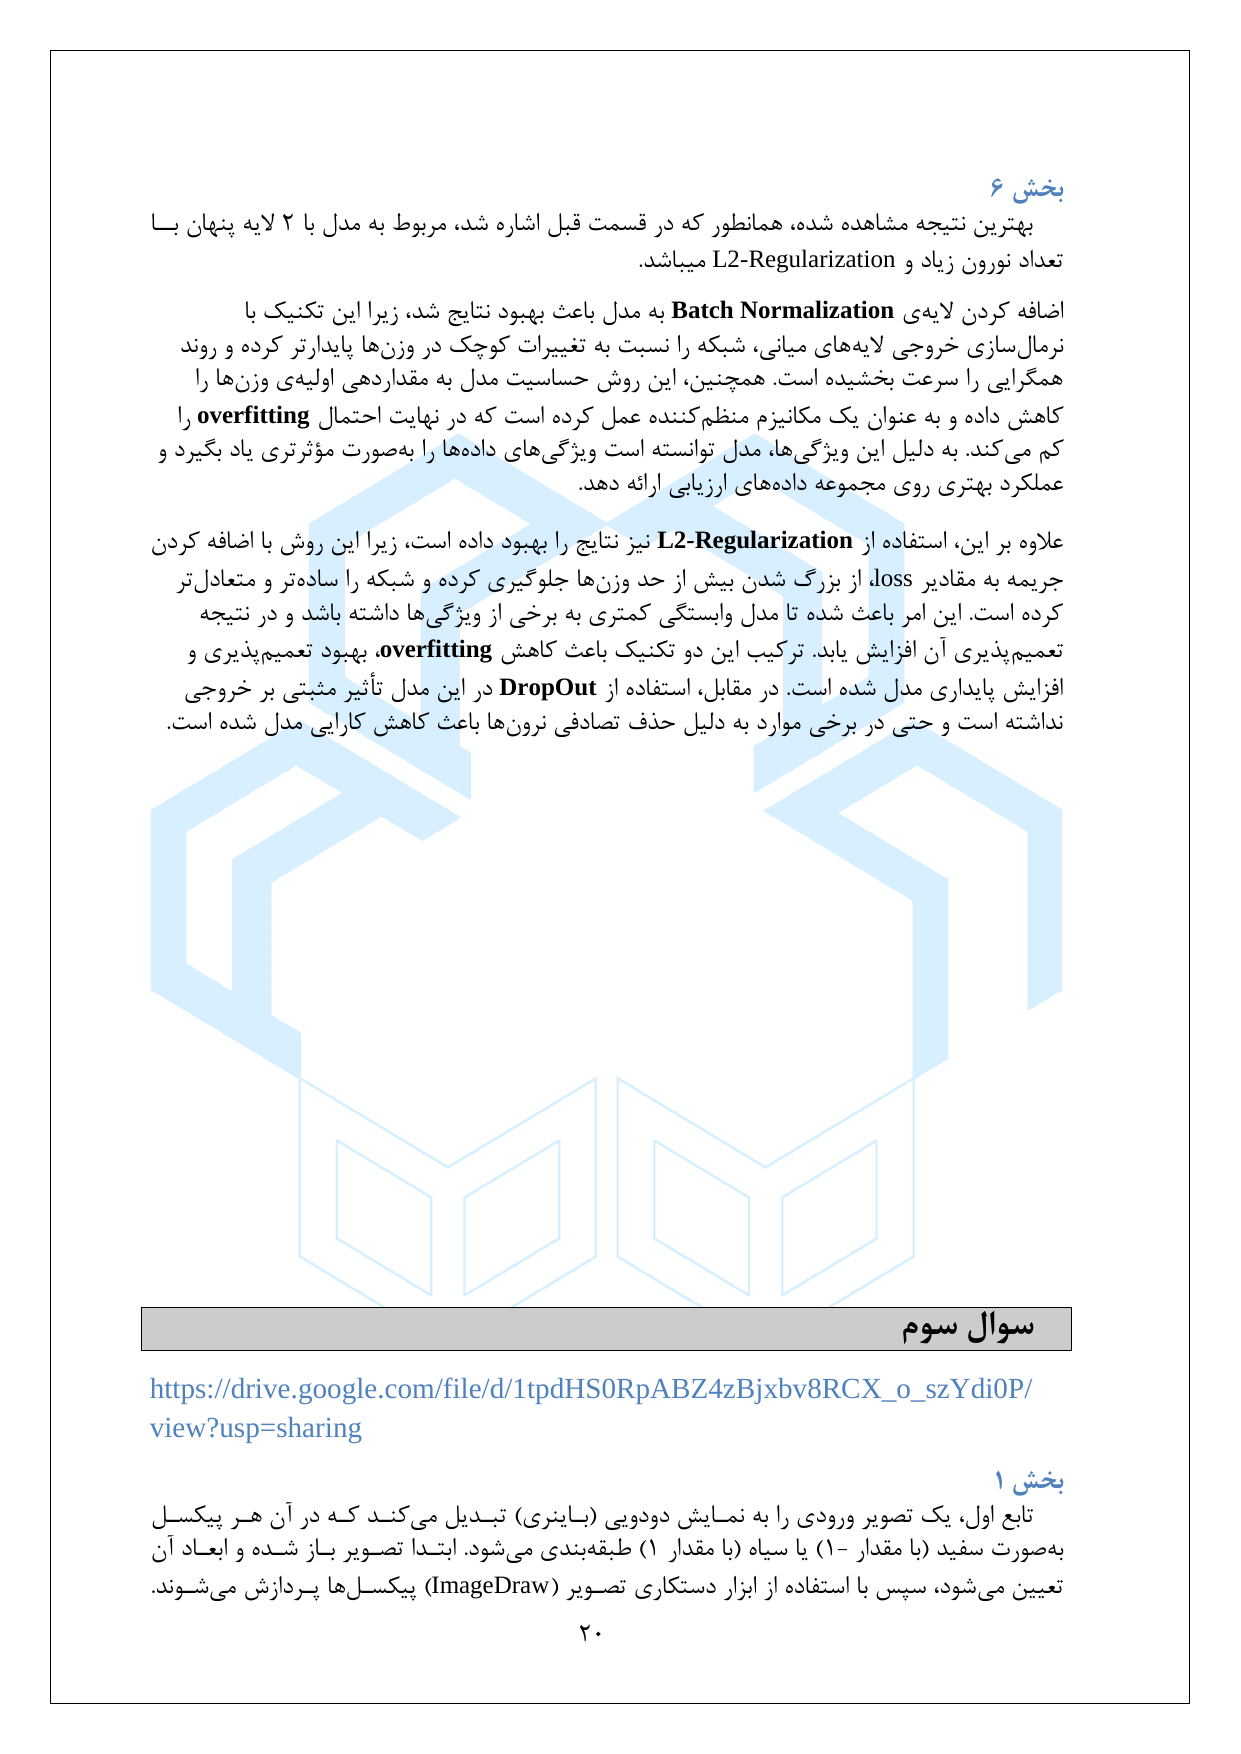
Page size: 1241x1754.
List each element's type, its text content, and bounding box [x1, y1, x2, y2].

text بهترین نتیجه مشاهده شده، همانطور که در قسمت قبل اشاره شد، مربوط به مدل با 2 لایه پنهان با تعداد نورون زیاد و L2-Regularization میباشد. [150, 211, 1063, 278]
subtitle بخش 1 [150, 1469, 1063, 1499]
subtitle بخش 6 [150, 177, 1063, 206]
subtitle https://drive.google.com/file/d/1tpdHS0RpABZ4zBjxbv8RCX_o_szYdi0P/view?usp=sharing [150, 1372, 1063, 1444]
text علاوه بر این، استفاده از L2-Regularization نیز نتایج را بهبود داده است، زیرا این روش با اضافه کردن جریمه به مقادیر loss، از بزرگ شدن بیش از حد وزن‌ها جلوگیری کرده و شبکه را ساده‌تر و متعادل‌تر کرده است. این امر باعث شده تا مدل وابستگی کمتری به برخی از ویژگی‌ها داشته باشد و در نتیجه تعمیم‌پذیری آن افزایش یابد. ترکیب این دو تکنیک باعث کاهش overfitting، بهبود تعمیم‌پذیری و افزایش پایداری مدل شده است. در مقابل، استفاده از DropOut در این مدل تأثیر مثبتی بر خروجی نداشته است و حتی در برخی موارد به دلیل حذف تصادفی نرون‌ها باعث کاهش کارایی مدل شده است. [150, 526, 1063, 739]
subtitle سوال سوم [142, 1308, 1071, 1350]
text اضافه کردن لایه‌ی Batch Normalization به مدل باعث بهبود نتایج شد، زیرا این تکنیک با نرمال‌سازی خروجی لایه‌های میانی، شبکه را نسبت به تغییرات کوچک در وزن‌ها پایدارتر کرده و روند همگرایی را سرعت بخشیده است. همچنین، این روش حساسیت مدل به مقداردهی اولیه‌ی وزن‌ها را کاهش داده و به عنوان یک مکانیزم منظم‌کننده عمل کرده است که در نهایت احتمال overfitting را کم می‌کند. به دلیل این ویژگی‌ها، مدل توانسته است ویژگی‌های داده‌ها را به‌صورت مؤثرتری یاد بگیرد و عملکرد بهتری روی مجموعه داده‌های ارزیابی ارائه دهد. [150, 295, 1063, 500]
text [150, 1503, 1063, 1603]
